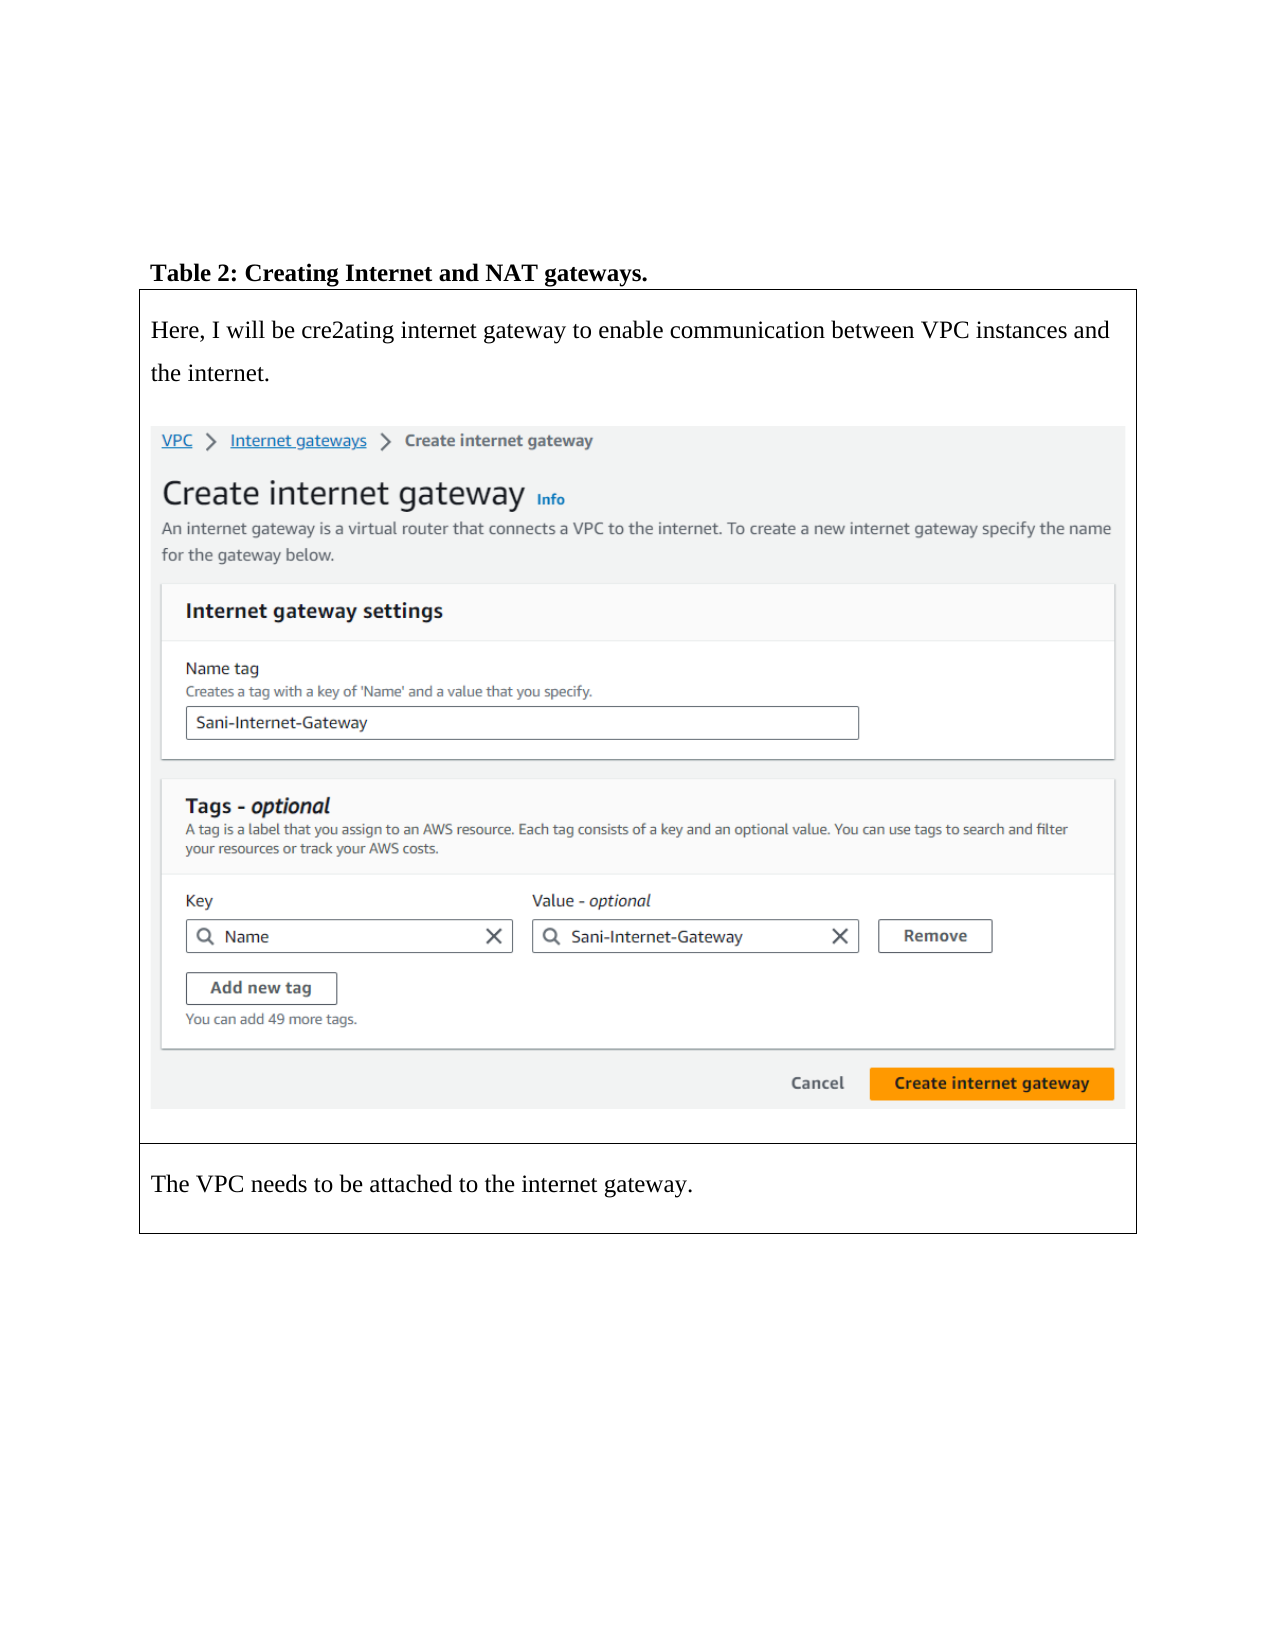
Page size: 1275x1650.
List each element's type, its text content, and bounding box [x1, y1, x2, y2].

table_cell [140, 1144, 1136, 1233]
picture [150, 426, 1126, 1109]
table_header Here, I will be cre2ating internet gateway to enable communication between VPC instances and the internet. [140, 290, 1136, 1143]
subtitle Table 2: Creating Internet and NAT gateways. [150, 258, 1125, 286]
